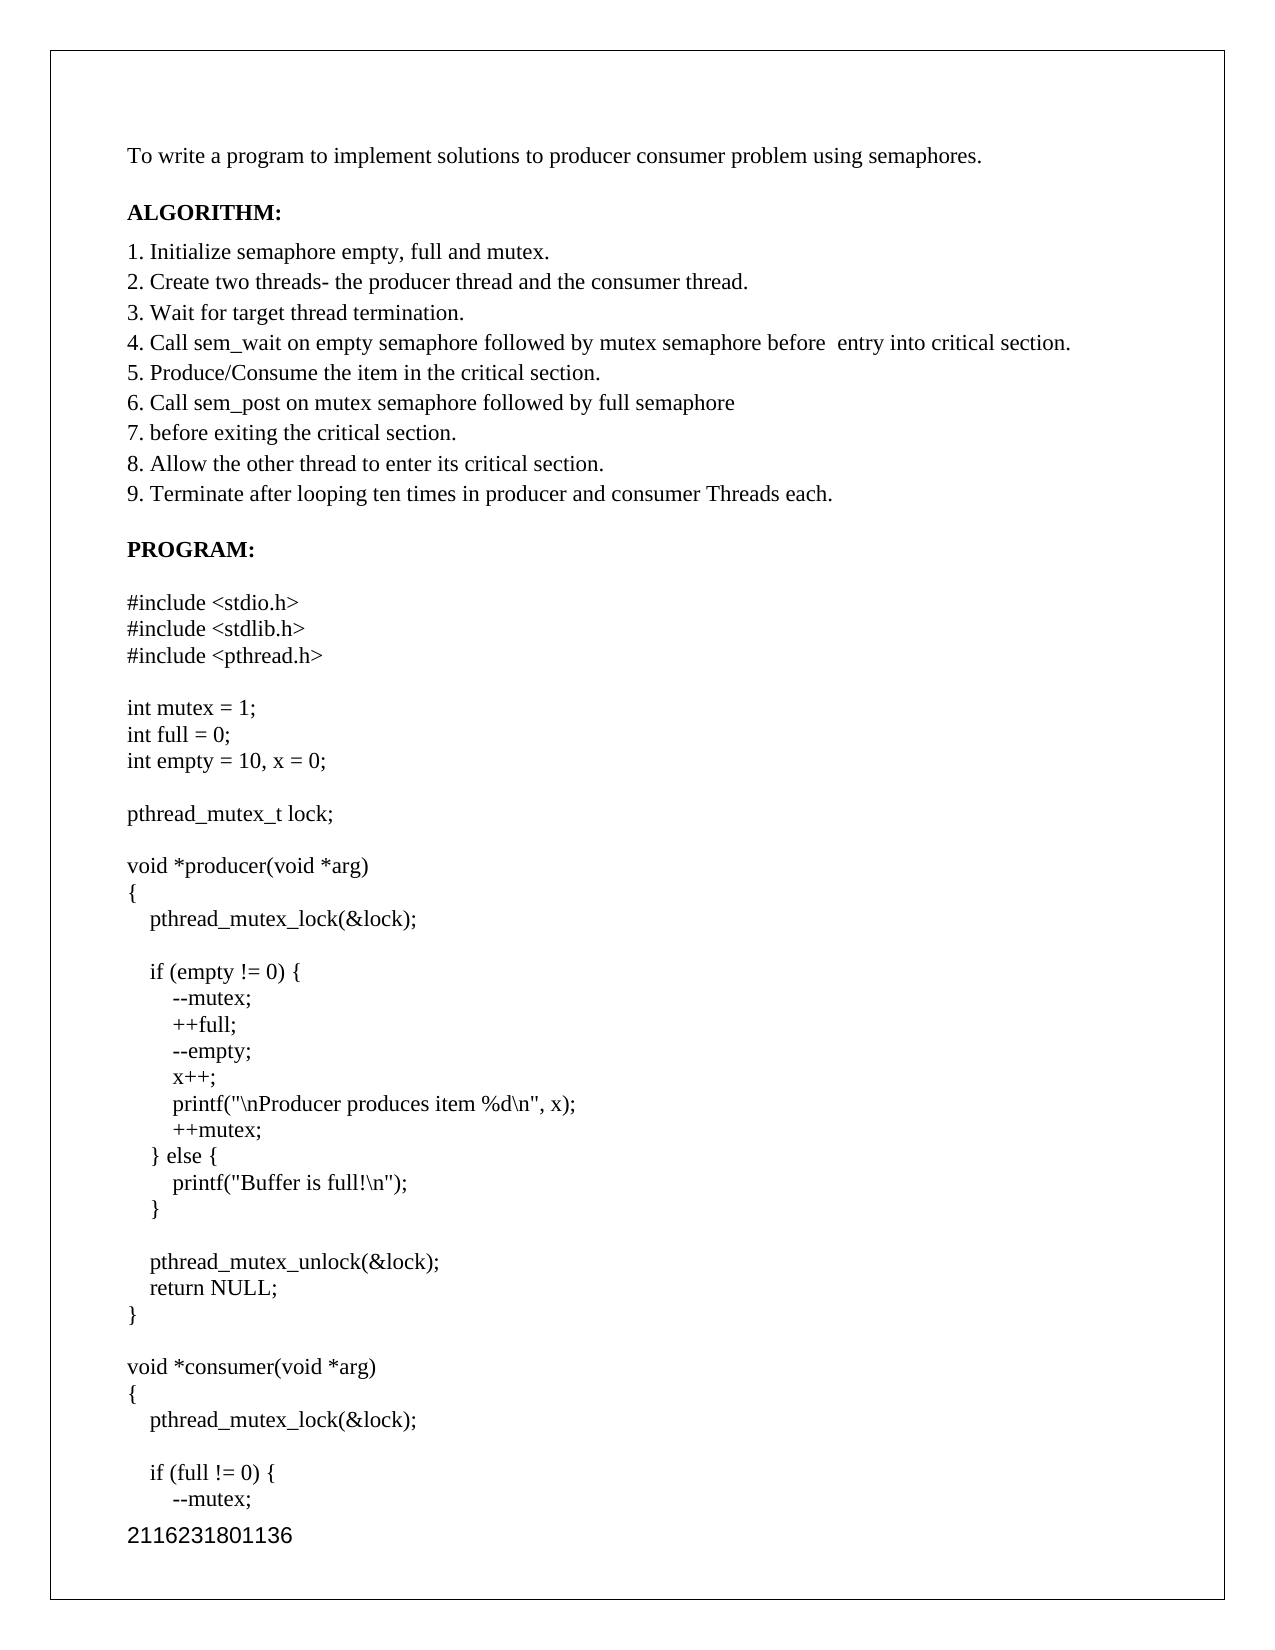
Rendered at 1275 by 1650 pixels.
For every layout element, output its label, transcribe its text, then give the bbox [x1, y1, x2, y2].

text int mutex = 1; [127, 694, 1154, 721]
text pthread_mutex_t lock; [127, 800, 1154, 826]
text 9. Terminate after looping ten times in producer and consumer Threads each. [127, 480, 1154, 506]
text 1. Initialize semaphore empty, full and mutex. [127, 238, 1154, 264]
text pthread_mutex_lock(&lock); [127, 1406, 1154, 1432]
text { [127, 879, 1154, 905]
text PROGRAM: [127, 536, 1154, 563]
text pthread_mutex_lock(&lock); [127, 905, 1154, 932]
text --empty; [127, 1037, 1154, 1063]
text To write a program to implement solutions to producer consumer problem using semaphores. [127, 142, 1154, 168]
text 4. Call sem_wait on empty semaphore followed by mutex semaphore before entry into critical section. [127, 329, 1154, 355]
text } [127, 1301, 1154, 1327]
text printf("Buffer is full!\n"); [127, 1169, 1154, 1195]
text #include <pthread.h> [127, 642, 1154, 668]
text --mutex; [127, 1485, 1154, 1511]
text 8. Allow the other thread to enter its critical section. [127, 449, 1154, 476]
text return NULL; [127, 1274, 1154, 1301]
text void *consumer(void *arg) [127, 1353, 1154, 1380]
text int full = 0; [127, 721, 1154, 747]
text if (empty != 0) { [127, 958, 1154, 984]
text } else { [127, 1142, 1154, 1169]
text 3. Wait for target thread termination. [127, 298, 1154, 325]
text void *producer(void *arg) [127, 853, 1154, 879]
text 5. Produce/Consume the item in the critical section. [127, 359, 1154, 385]
text pthread_mutex_unlock(&lock); [127, 1248, 1154, 1274]
text 2. Create two threads- the producer thread and the consumer thread. [127, 268, 1154, 295]
text 7. before exiting the critical section. [127, 419, 1154, 446]
text ++full; [127, 1011, 1154, 1037]
text printf("\nProducer produces item %d\n", x); [127, 1090, 1154, 1116]
text if (full != 0) { [127, 1459, 1154, 1485]
text int empty = 10, x = 0; [127, 747, 1154, 773]
text #include <stdio.h> [127, 589, 1154, 615]
text #include <stdlib.h> [127, 615, 1154, 642]
text 6. Call sem_post on mutex semaphore followed by full semaphore [127, 389, 1154, 416]
text ++mutex; [127, 1116, 1154, 1142]
text { [127, 1380, 1154, 1406]
text x++; [127, 1063, 1154, 1090]
text } [127, 1195, 1154, 1222]
text --mutex; [127, 984, 1154, 1011]
text ALGORITHM: [127, 199, 1154, 225]
